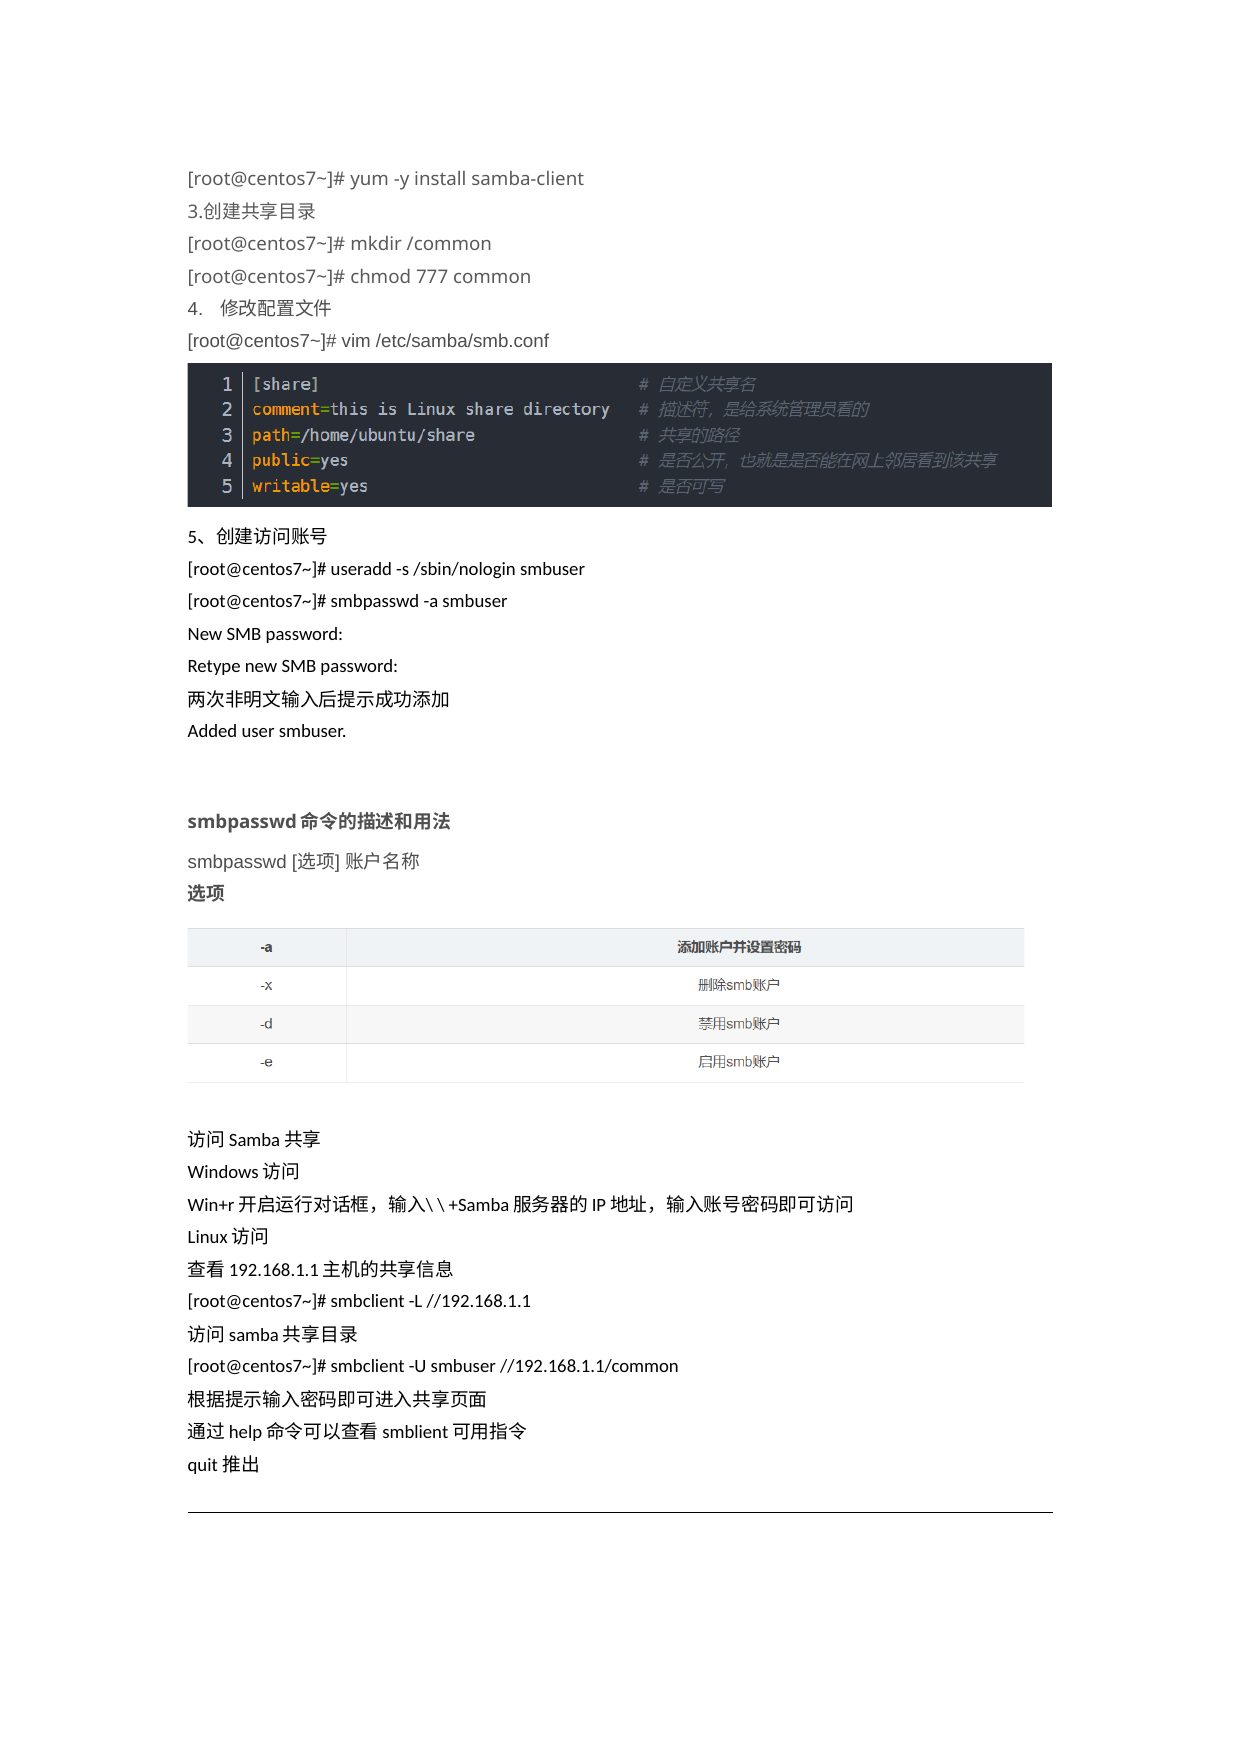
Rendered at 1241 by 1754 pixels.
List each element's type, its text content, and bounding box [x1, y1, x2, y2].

list 访问samba共享目录 [187, 1317, 1053, 1349]
list 修改配置文件 [root@centos7~]# vim /etc/samba/smb.conf [187, 292, 1053, 357]
list Added user smbuser. [187, 714, 1053, 747]
picture [187, 357, 1052, 508]
list 3.创建共享目录 [187, 194, 1053, 227]
subtitle smbpasswd命令的描述和用法 [187, 804, 1053, 837]
list 根据提示输入密码即可进入共享页面 [187, 1382, 1053, 1414]
list 两次非明文输入后提示成功添加 [187, 682, 1053, 714]
list 访问Samba共享 [187, 1122, 1053, 1154]
list [root@centos7~]# chmod 777 common [187, 259, 1053, 292]
list Win+r开启运行对话框，输入\ \ +Samba服务器的IP地址，输入账号密码即可访问 [187, 1187, 1053, 1219]
list [root@centos7~]# smbclient -L //192.168.1.1 [187, 1284, 1053, 1317]
picture [187, 927, 1025, 1086]
list Windows访问 [187, 1154, 1053, 1187]
list [root@centos7~]# smbclient -U smbuser //192.168.1.1/common [187, 1349, 1053, 1382]
list 5、创建访问账号 [187, 519, 1053, 552]
list [root@centos7~]# yum -y install samba-client [187, 162, 1053, 194]
list [root@centos7~]# mkdir /common [187, 227, 1053, 259]
list New SMB password: [187, 617, 1053, 649]
list quit 推出 [187, 1447, 1053, 1479]
list 通过help命令可以查看smblient可用指令 [187, 1414, 1053, 1447]
list 查看192.168.1.1主机的共享信息 [187, 1252, 1053, 1284]
list [root@centos7~]# smbpasswd -a smbuser [187, 584, 1053, 617]
text smbpasswd [选项] 账户名称 选项 [187, 845, 1053, 910]
list [root@centos7~]# useradd -s /sbin/nologin smbuser [187, 552, 1053, 584]
list Linux访问 [187, 1219, 1053, 1252]
list Retype new SMB password: [187, 649, 1053, 682]
